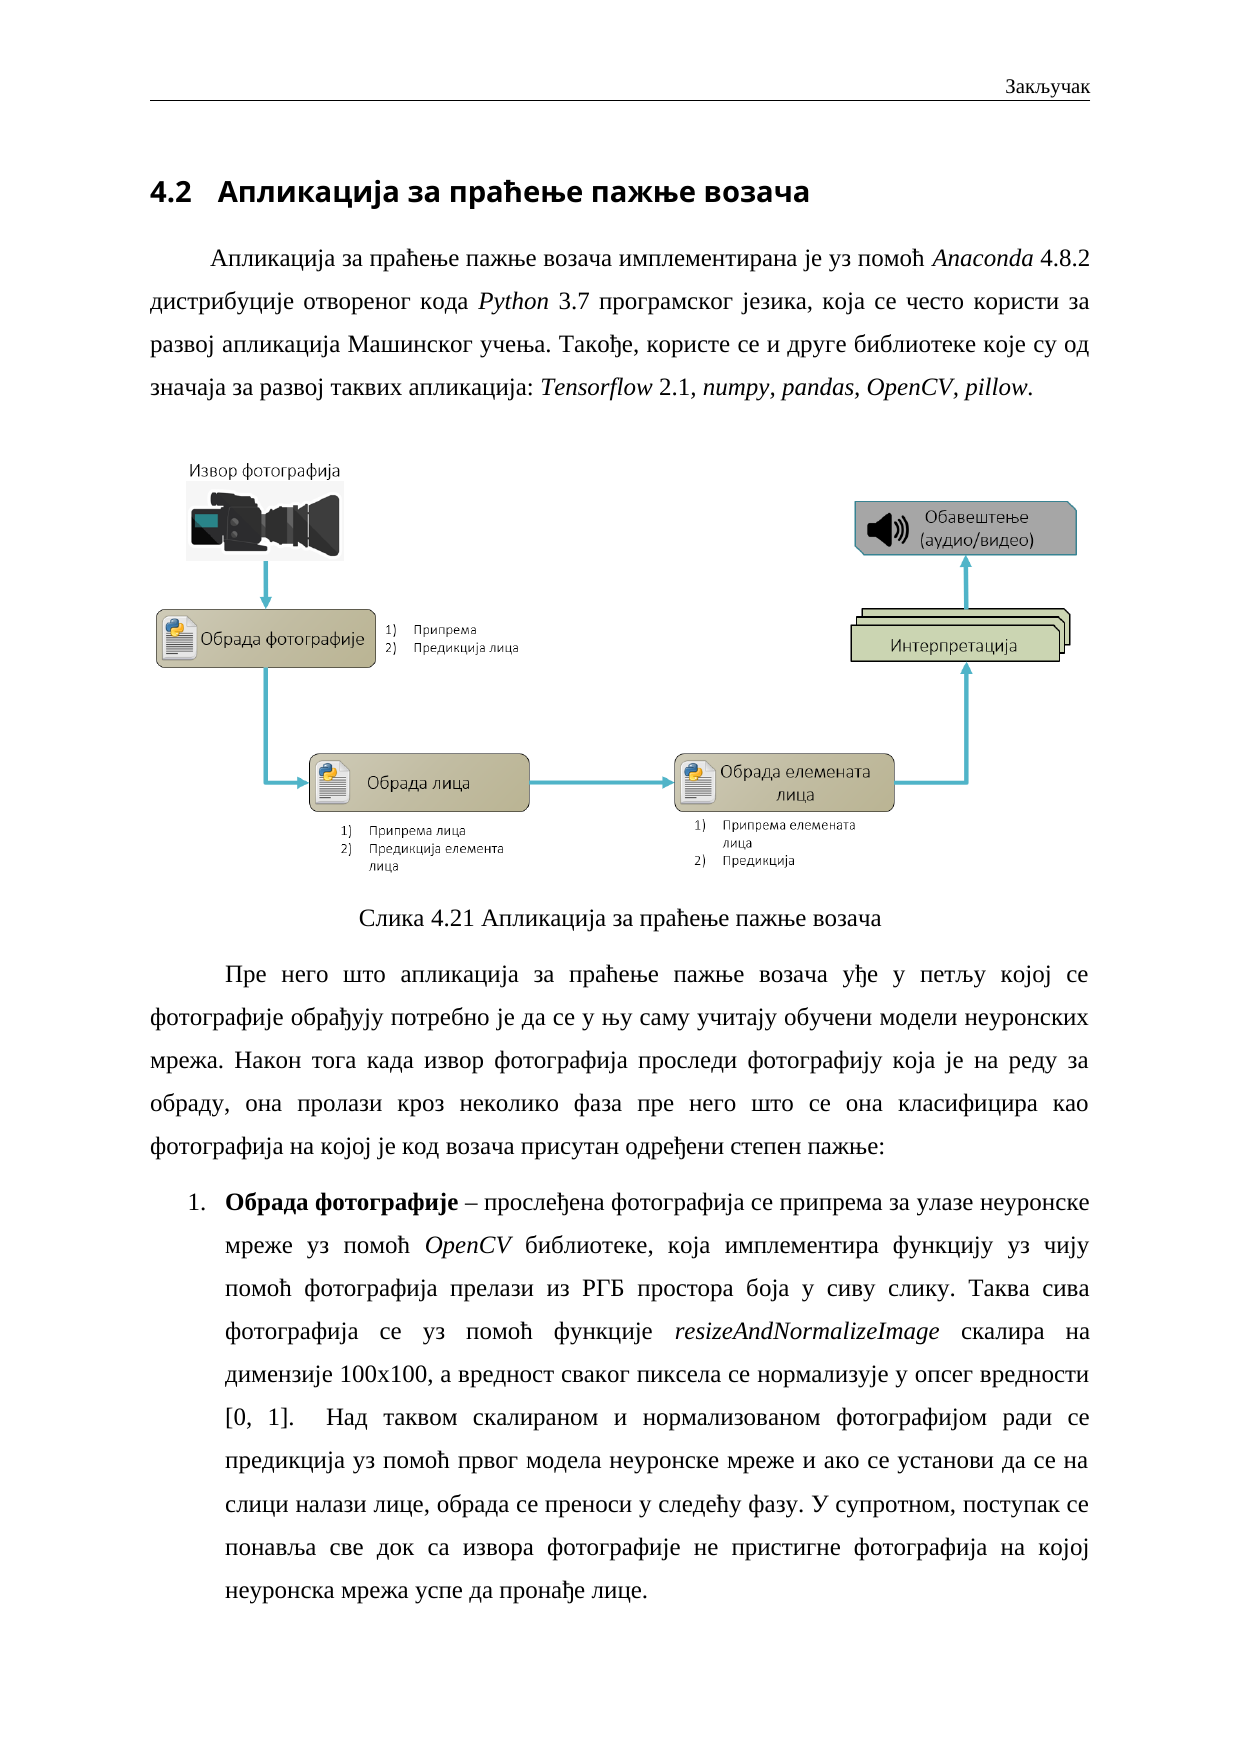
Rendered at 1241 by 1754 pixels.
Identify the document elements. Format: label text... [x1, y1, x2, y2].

subtitle Апликација за праћење пажње возача [150, 171, 1090, 211]
text Пре него што апликација за праћење пажње возача уђе у петљу којој се фотографије обрађују потребно је да се у њу саму учитају обучени модели неуронских мрежа. Након тога када извор фотографија проследи фотографију која је на реду за обраду, она пролази кроз неколико фаза пре него што се она класифицира као фотографија на којој је код возача присутан одређени степен пажње: [150, 959, 1090, 1160]
picture [150, 427, 1091, 877]
list Обрада фотографије – прослеђена фотографија се припрема за улазе неуронске мреже уз помоћ OpenCV библиотеке, која имплементира функцију уз чију помоћ фотографија прелази из РГБ простора боја у сиву слику. Таква сива фотографија се уз помоћ функције resizeAndNormalizeImage скалира на димензије 100x100, а вредност сваког пиксела се нормализује у опсег вредности [0, 1]. Над таквом скалираном и нормализованом фотографијом ради се предикција уз помоћ првог модела неуронске мреже и ако се установи да се на слици налази лице, обрада се преноси у следећу фазу. У супротном, поступак се понавља све док са извора фотографије не пристигне фотографија на којој неуронска мрежа успе да пронађе лице. [187, 1187, 1090, 1604]
text Апликација за праћење пажње возача имплементирана је уз помоћ Anaconda 4.8.2 дистрибуције отвореног кода Python 3.7 програмског језика, која се често користи за развој апликација Машинског учења. Такође, користе се и друге библиотеке које су од значаја за развој таквих апликација: Tensorflow 2.1, numpy, pandas, OpenCV, pillow. [150, 243, 1090, 401]
